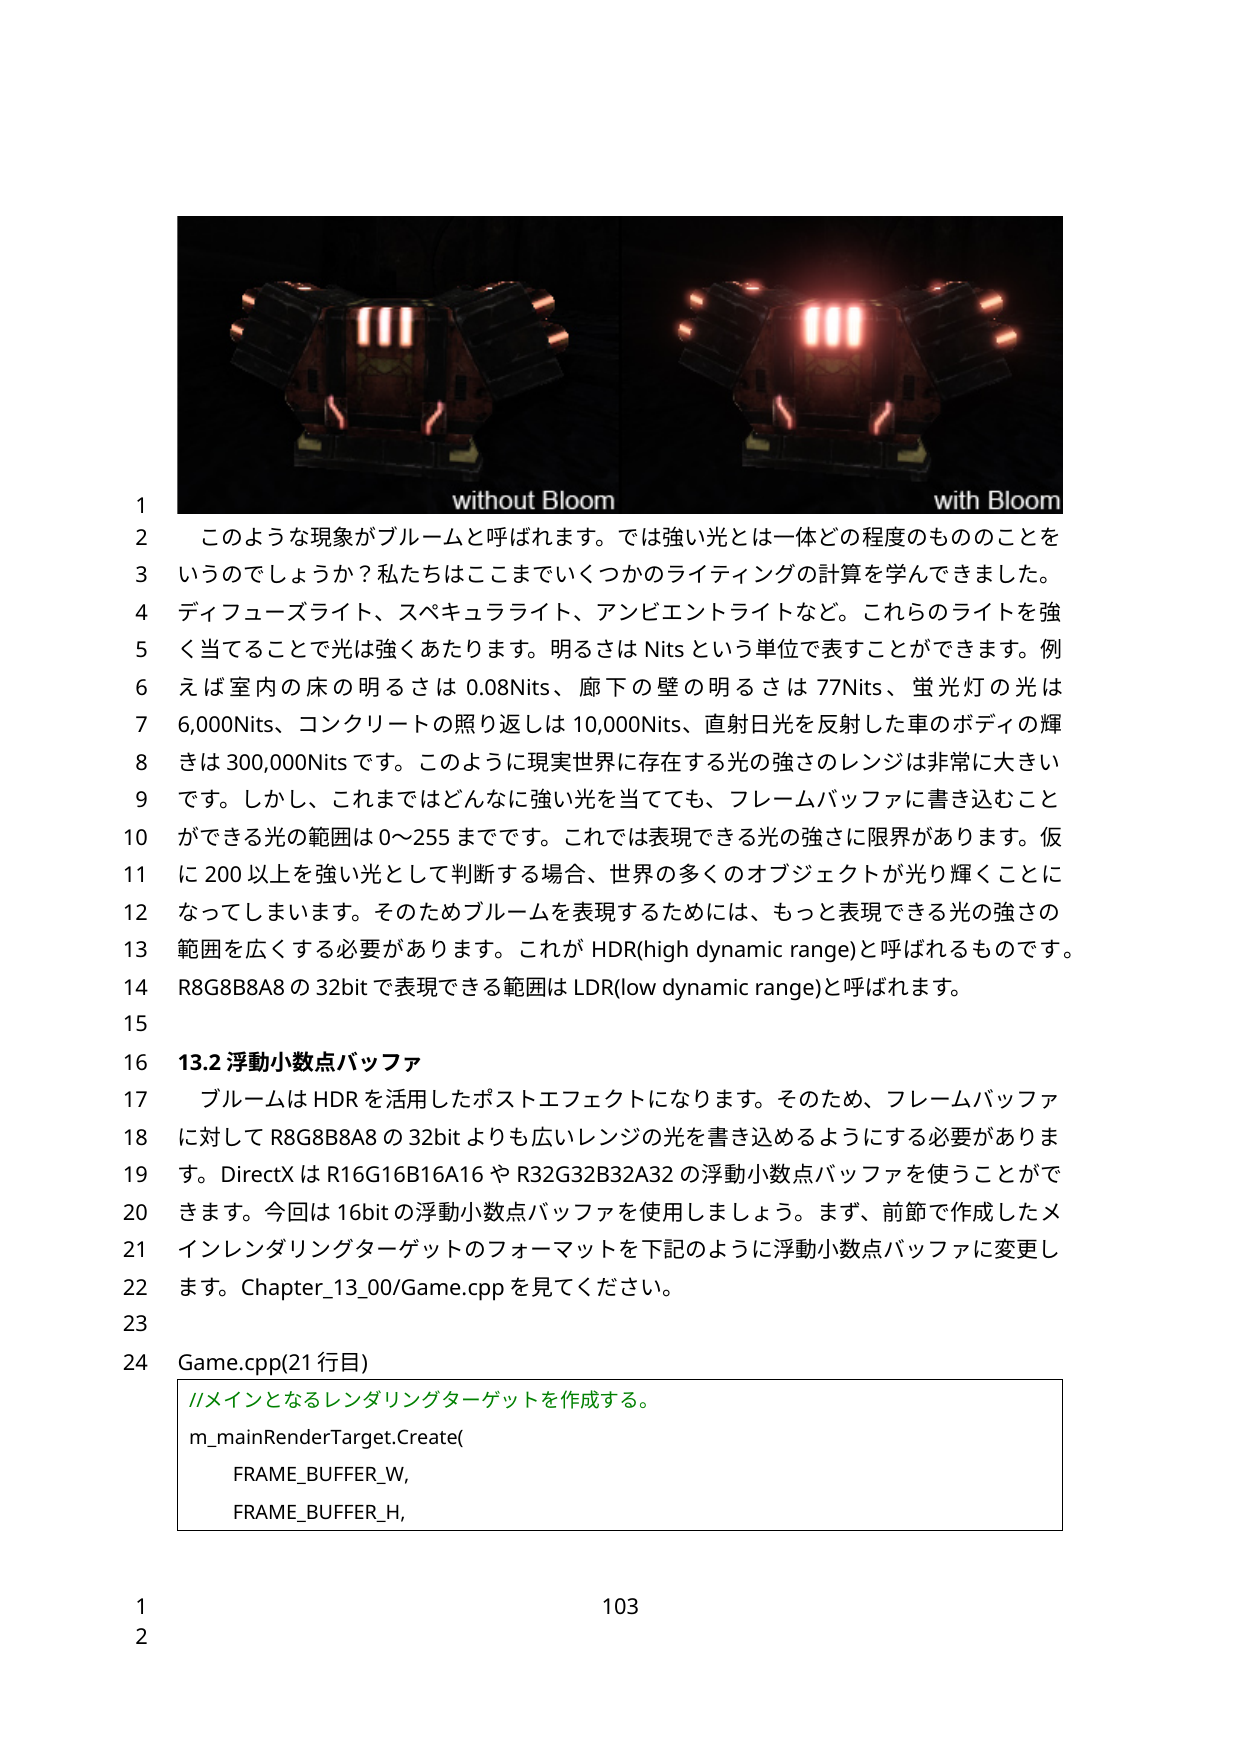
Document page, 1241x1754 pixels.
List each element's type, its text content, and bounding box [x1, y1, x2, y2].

subtitle 13.2 浮動小数点バッファ [177, 1042, 1063, 1079]
text Game.cpp(21行目) [177, 1342, 1063, 1379]
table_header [178, 1380, 1062, 1530]
picture [177, 216, 1063, 514]
text ブルームはHDRを活用したポストエフェクトになります。そのため、フレームバッファに対してR8G8B8A8の32bitよりも広いレンジの光を書き込めるようにする必要があります。DirectXはR16G16B16A16やR32G32B32A32の浮動小数点バッファを使うことができます。今回は16bitの浮動小数点バッファを使用しましょう。まず、前節で作成したメインレンダリングターゲットのフォーマットを下記のように浮動小数点バッファに変更します。Chapter_13_00/Game.cppを見てください。 [177, 1079, 1063, 1304]
text このような現象がブルームと呼ばれます。では強い光とは一体どの程度のもののことをいうのでしょうか？私たちはここまでいくつかのライティングの計算を学んできました。ディフューズライト、スペキュラライト、アンビエントライトなど。これらのライトを強く当てることで光は強くあたります。明るさはNitsという単位で表すことができます。例えば室内の床の明るさは0.08Nits、廊下の壁の明るさは77Nits、蛍光灯の光は6,000Nits、コンクリートの照り返しは10,000Nits、直射日光を反射した車のボディの輝きは300,000Nitsです。このように現実世界に存在する光の強さのレンジは非常に大きいです。しかし、これまではどんなに強い光を当てても、フレームバッファに書き込むことができる光の範囲は0～255までです。これでは表現できる光の強さに限界があります。仮に200以上を強い光として判断する場合、世界の多くのオブジェクトが光り輝くことになってしまいます。そのためブルームを表現するためには、もっと表現できる光の強さの範囲を広くする必要があります。これがHDR(high dynamic range)と呼ばれるものです。R8G8B8A8の32bitで表現できる範囲はLDR(low dynamic range)と呼ばれます。 [177, 517, 1063, 1004]
